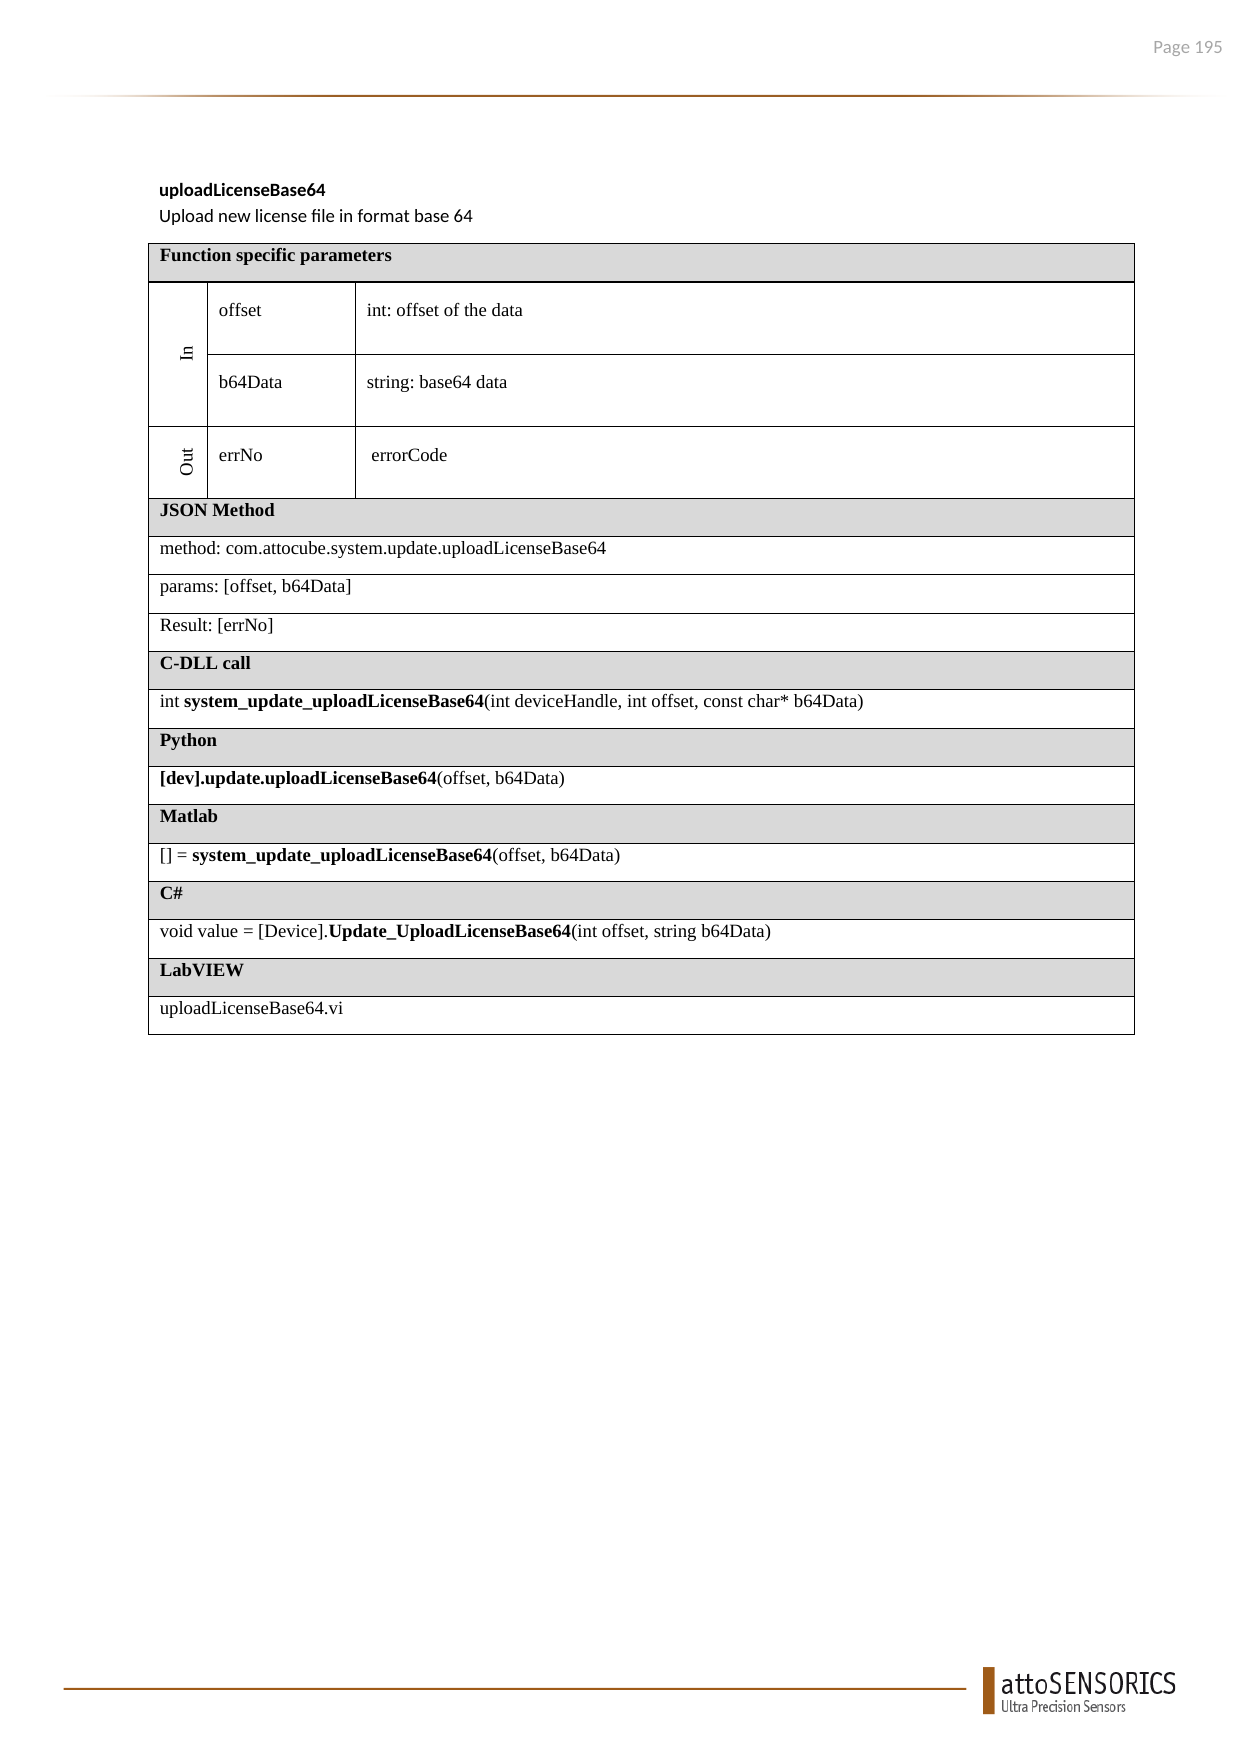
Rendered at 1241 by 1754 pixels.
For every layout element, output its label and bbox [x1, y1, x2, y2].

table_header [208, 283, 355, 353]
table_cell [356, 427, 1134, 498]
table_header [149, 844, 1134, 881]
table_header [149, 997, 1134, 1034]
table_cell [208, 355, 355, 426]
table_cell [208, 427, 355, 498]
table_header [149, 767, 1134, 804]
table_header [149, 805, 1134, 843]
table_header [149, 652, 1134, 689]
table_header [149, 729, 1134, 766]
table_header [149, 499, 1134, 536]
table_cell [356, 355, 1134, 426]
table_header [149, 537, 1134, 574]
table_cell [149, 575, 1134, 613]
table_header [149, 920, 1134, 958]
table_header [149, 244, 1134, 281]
picture [46, 84, 1228, 110]
picture [63, 1666, 1214, 1715]
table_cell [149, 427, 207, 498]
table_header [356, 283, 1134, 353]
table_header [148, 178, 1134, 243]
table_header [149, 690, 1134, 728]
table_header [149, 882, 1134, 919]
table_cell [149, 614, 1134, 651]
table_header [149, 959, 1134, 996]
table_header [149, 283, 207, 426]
